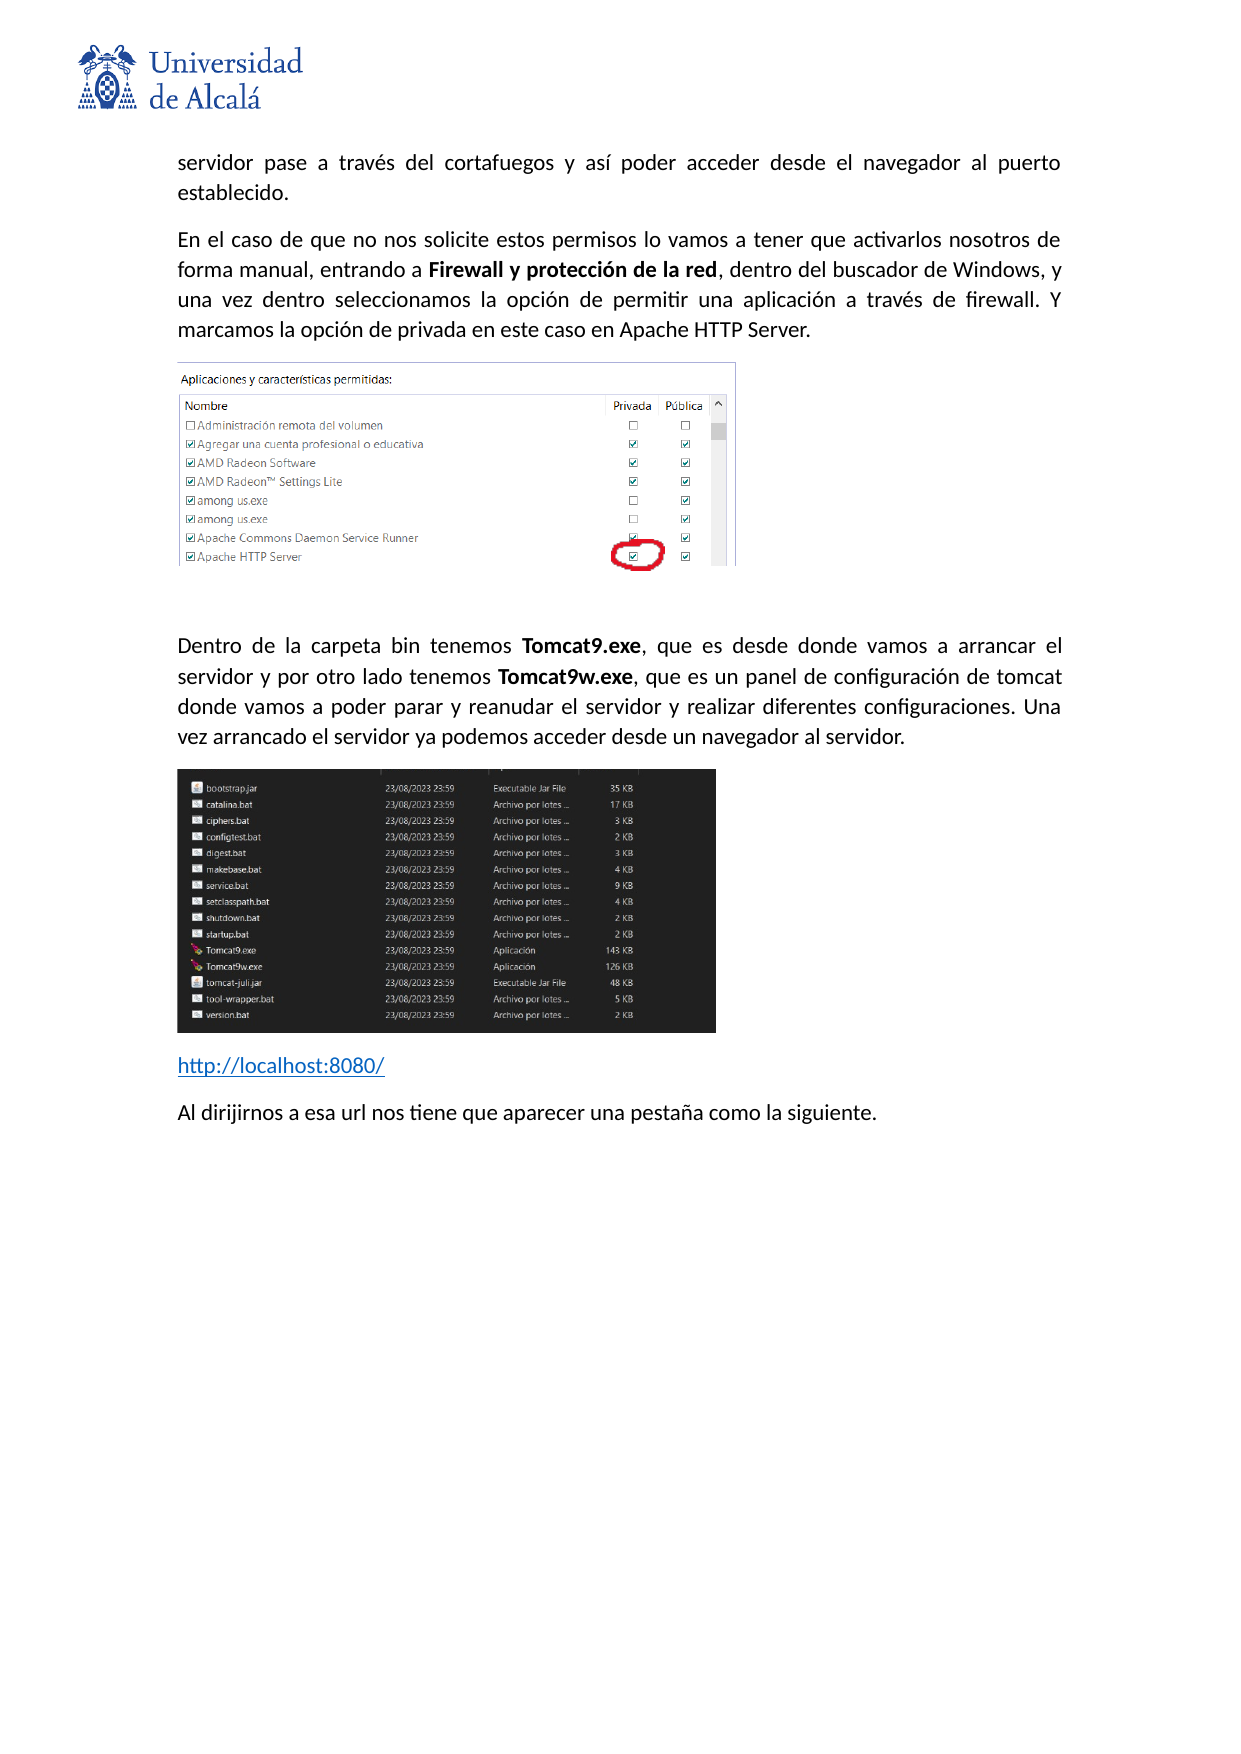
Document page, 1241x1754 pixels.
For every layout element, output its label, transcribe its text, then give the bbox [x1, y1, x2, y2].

picture [177, 362, 753, 571]
picture [71, 36, 310, 117]
picture [177, 769, 716, 1033]
text http://localhost:8080/ [177, 1051, 1063, 1079]
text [177, 148, 1063, 206]
text Al dirijirnos a esa url nos tiene que aparecer una pestaña como la siguiente. [177, 1098, 1063, 1126]
text En el caso de que no nos solicite estos permisos lo vamos a tener que activarlos nosotros de forma manual, entrando a Firewall y protección de la red, dentro del buscador de Windows, y una vez dentro seleccionamos la opción de permitir una aplicación a través de firewall. Y marcamos la opción de privada en este caso en Apache HTTP Server. [177, 225, 1063, 343]
text Dentro de la carpeta bin tenemos Tomcat9.exe, que es desde donde vamos a arrancar el servidor y por otro lado tenemos Tomcat9w.exe, que es un panel de configuración de tomcat donde vamos a poder parar y reanudar el servidor y realizar diferentes configuraciones. Una vez arrancado el servidor ya podemos acceder desde un navegador al servidor. [177, 632, 1063, 750]
